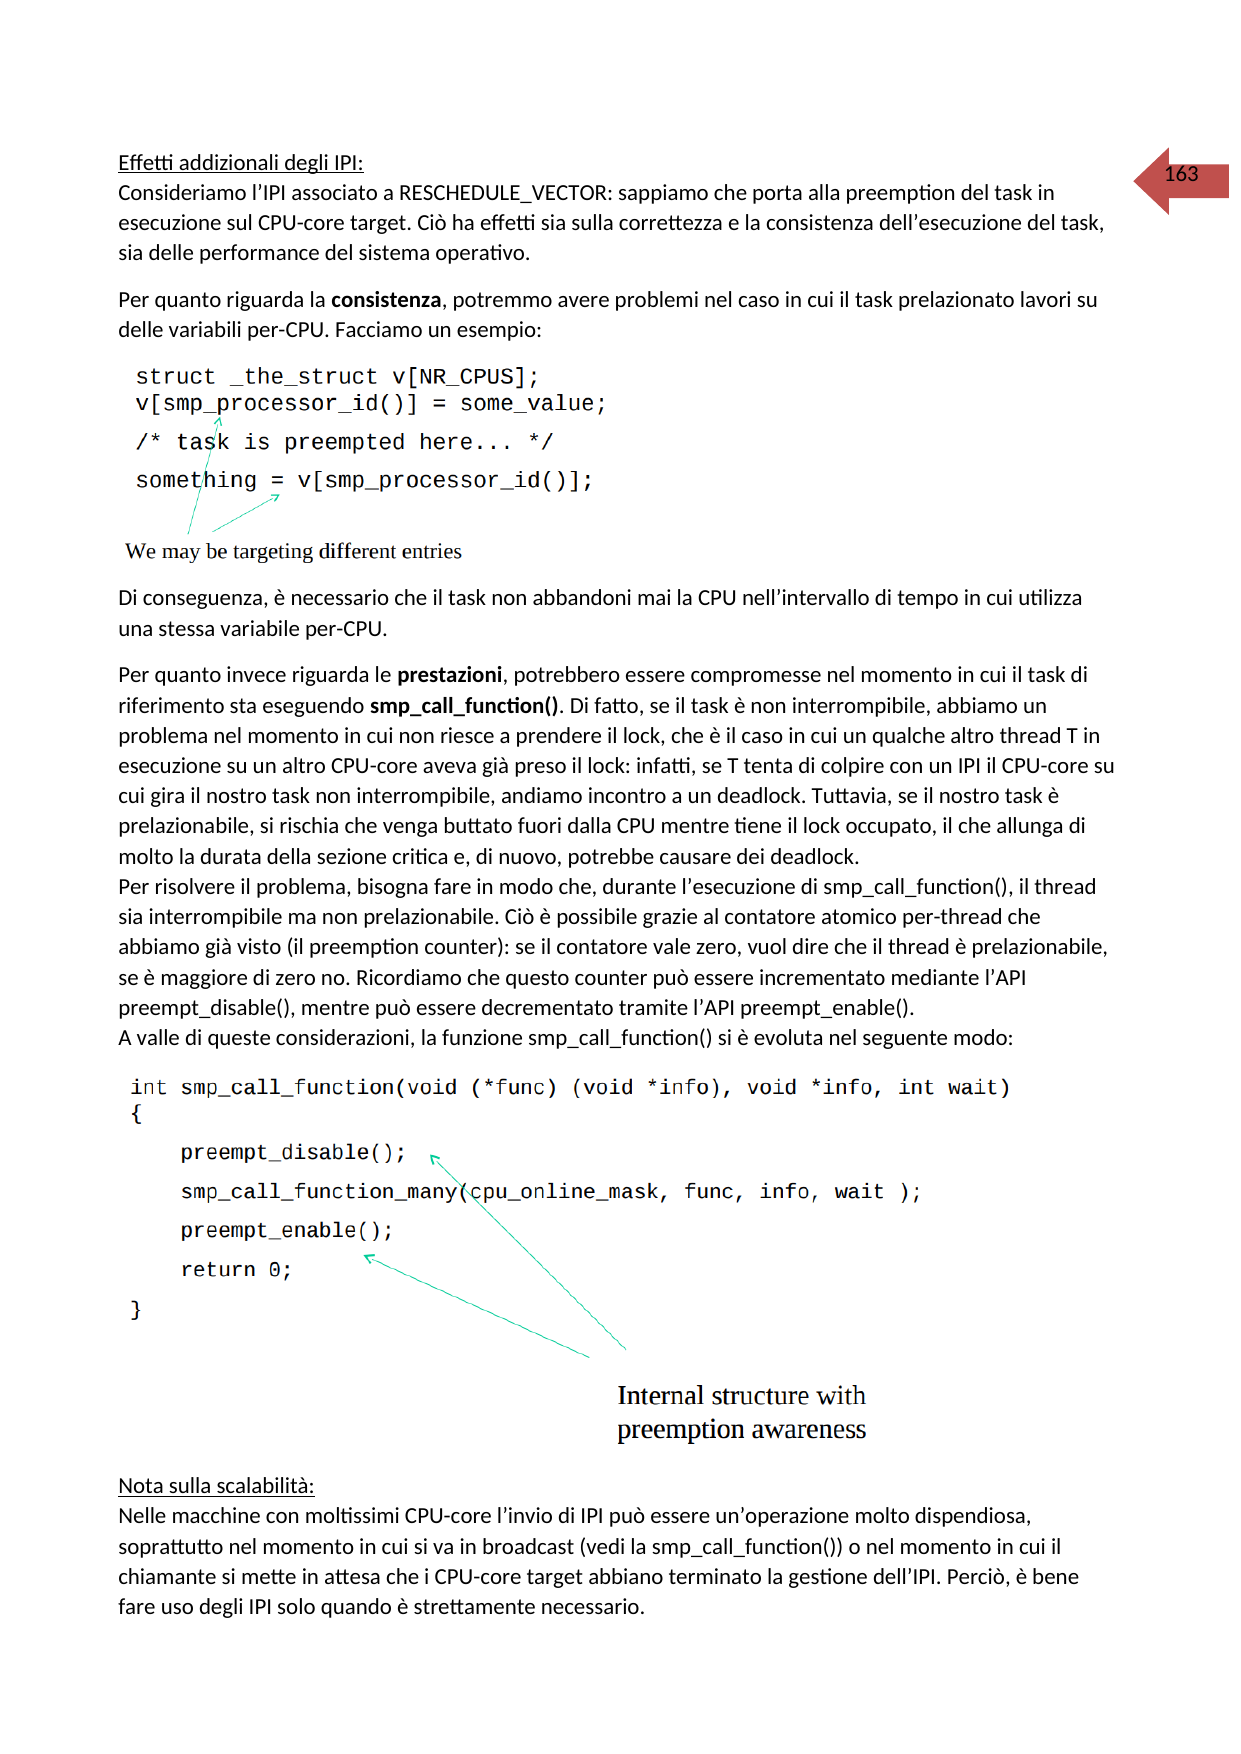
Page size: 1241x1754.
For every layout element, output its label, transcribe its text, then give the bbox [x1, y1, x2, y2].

text Nota sulla scalabilità: Nelle macchine con moltissimi CPU-core l’invio di IPI può essere un’operazione molto dispendiosa, soprattutto nel momento in cui si va in broadcast (vedi la smp_call_function()) o nel momento in cui il chiamante si mette in attesa che i CPU-core target abbiano terminato la gestione dell’IPI. Perciò, è bene fare uso degli IPI solo quando è strettamente necessario. [118, 1471, 1122, 1620]
text Di conseguenza, è necessario che il task non abbandoni mai la CPU nell’intervallo di tempo in cui utilizza una stessa variabile per-CPU. [118, 583, 1122, 642]
text Per quanto invece riguarda le prestazioni, potrebbero essere compromesse nel momento in cui il task di riferimento sta eseguendo smp_call_function(). Di fatto, se il task è non interrompibile, abbiamo un problema nel momento in cui non riesce a prendere il lock, che è il caso in cui un qualche altro thread T in esecuzione su un altro CPU-core aveva già preso il lock: infatti, se T tenta di colpire con un IPI il CPU-core su cui gira il nostro task non interrompibile, andiamo incontro a un deadlock. Tuttavia, se il nostro task è prelazionabile, si rischia che venga buttato fuori dalla CPU mentre tiene il lock occupato, il che allunga di molto la durata della sezione critica e, di nuovo, potrebbe causare dei deadlock. Per risolvere il problema, bisogna fare in modo che, durante l’esecuzione di smp_call_function(), il thread sia interrompibile ma non prelazionabile. Ciò è possibile grazie al contatore atomico per-thread che abbiamo già visto (il preemption counter): se il contatore vale zero, vuol dire che il thread è prelazionabile, se è maggiore di zero no. Ricordiamo che questo counter può essere incrementato mediante l’API preempt_disable(), mentre può essere decrementato tramite l’API preempt_enable(). A valle di queste considerazioni, la funzione smp_call_function() si è evoluta nel seguente modo: [118, 661, 1122, 1051]
picture [118, 362, 612, 565]
text Effetti addizionali degli IPI: Consideriamo l’IPI associato a RESCHEDULE_VECTOR: sappiamo che porta alla preemption del task in esecuzione sul CPU-core target. Ciò ha effetti sia sulla correttezza e la consistenza dell’esecuzione del task, sia delle performance del sistema operativo. [118, 148, 1122, 266]
text Per quanto riguarda la consistenza, potremmo avere problemi nel caso in cui il task prelazionato lavori su delle variabili per-CPU. Facciamo un esempio: [118, 285, 1122, 343]
picture [118, 1070, 1015, 1453]
